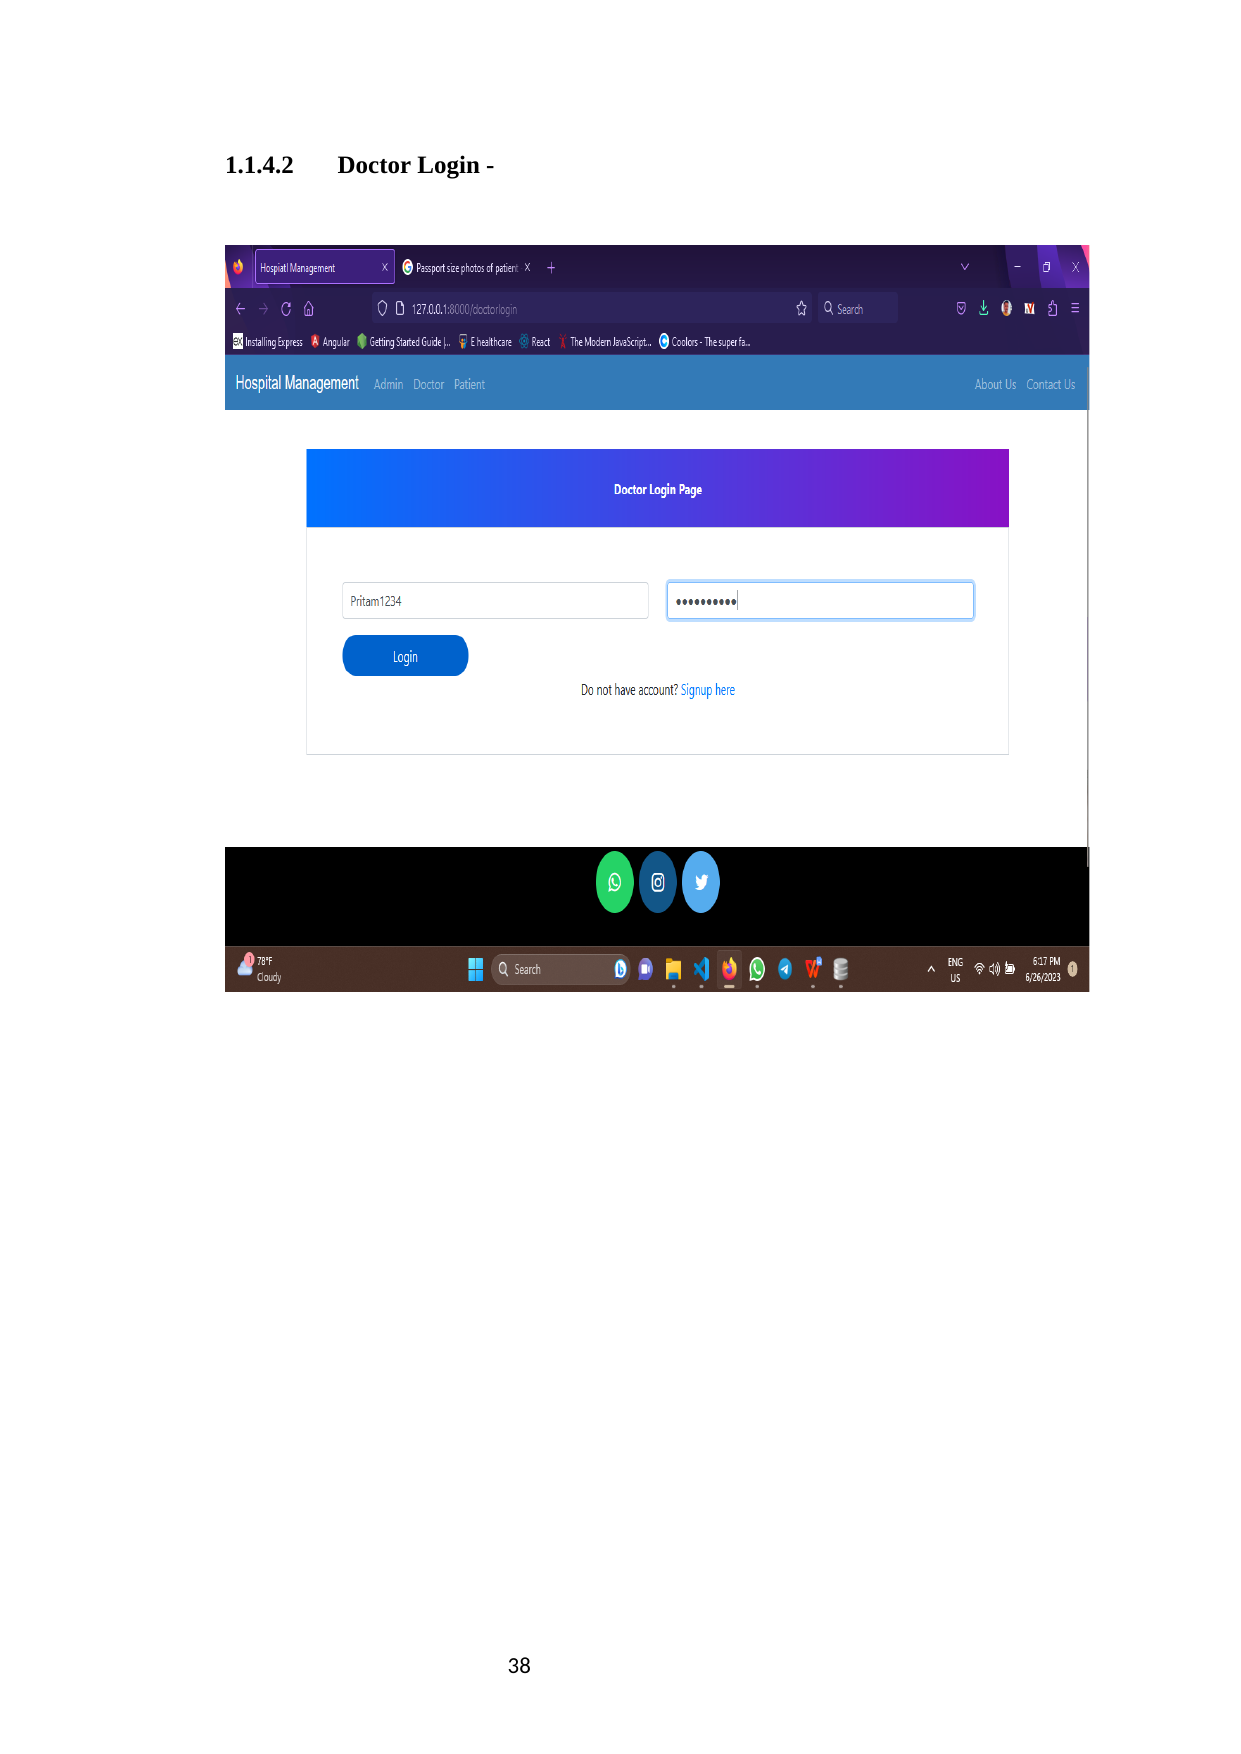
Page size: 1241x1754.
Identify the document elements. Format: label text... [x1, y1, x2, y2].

picture [225, 245, 1090, 992]
list Doctor Login - [225, 150, 1090, 179]
